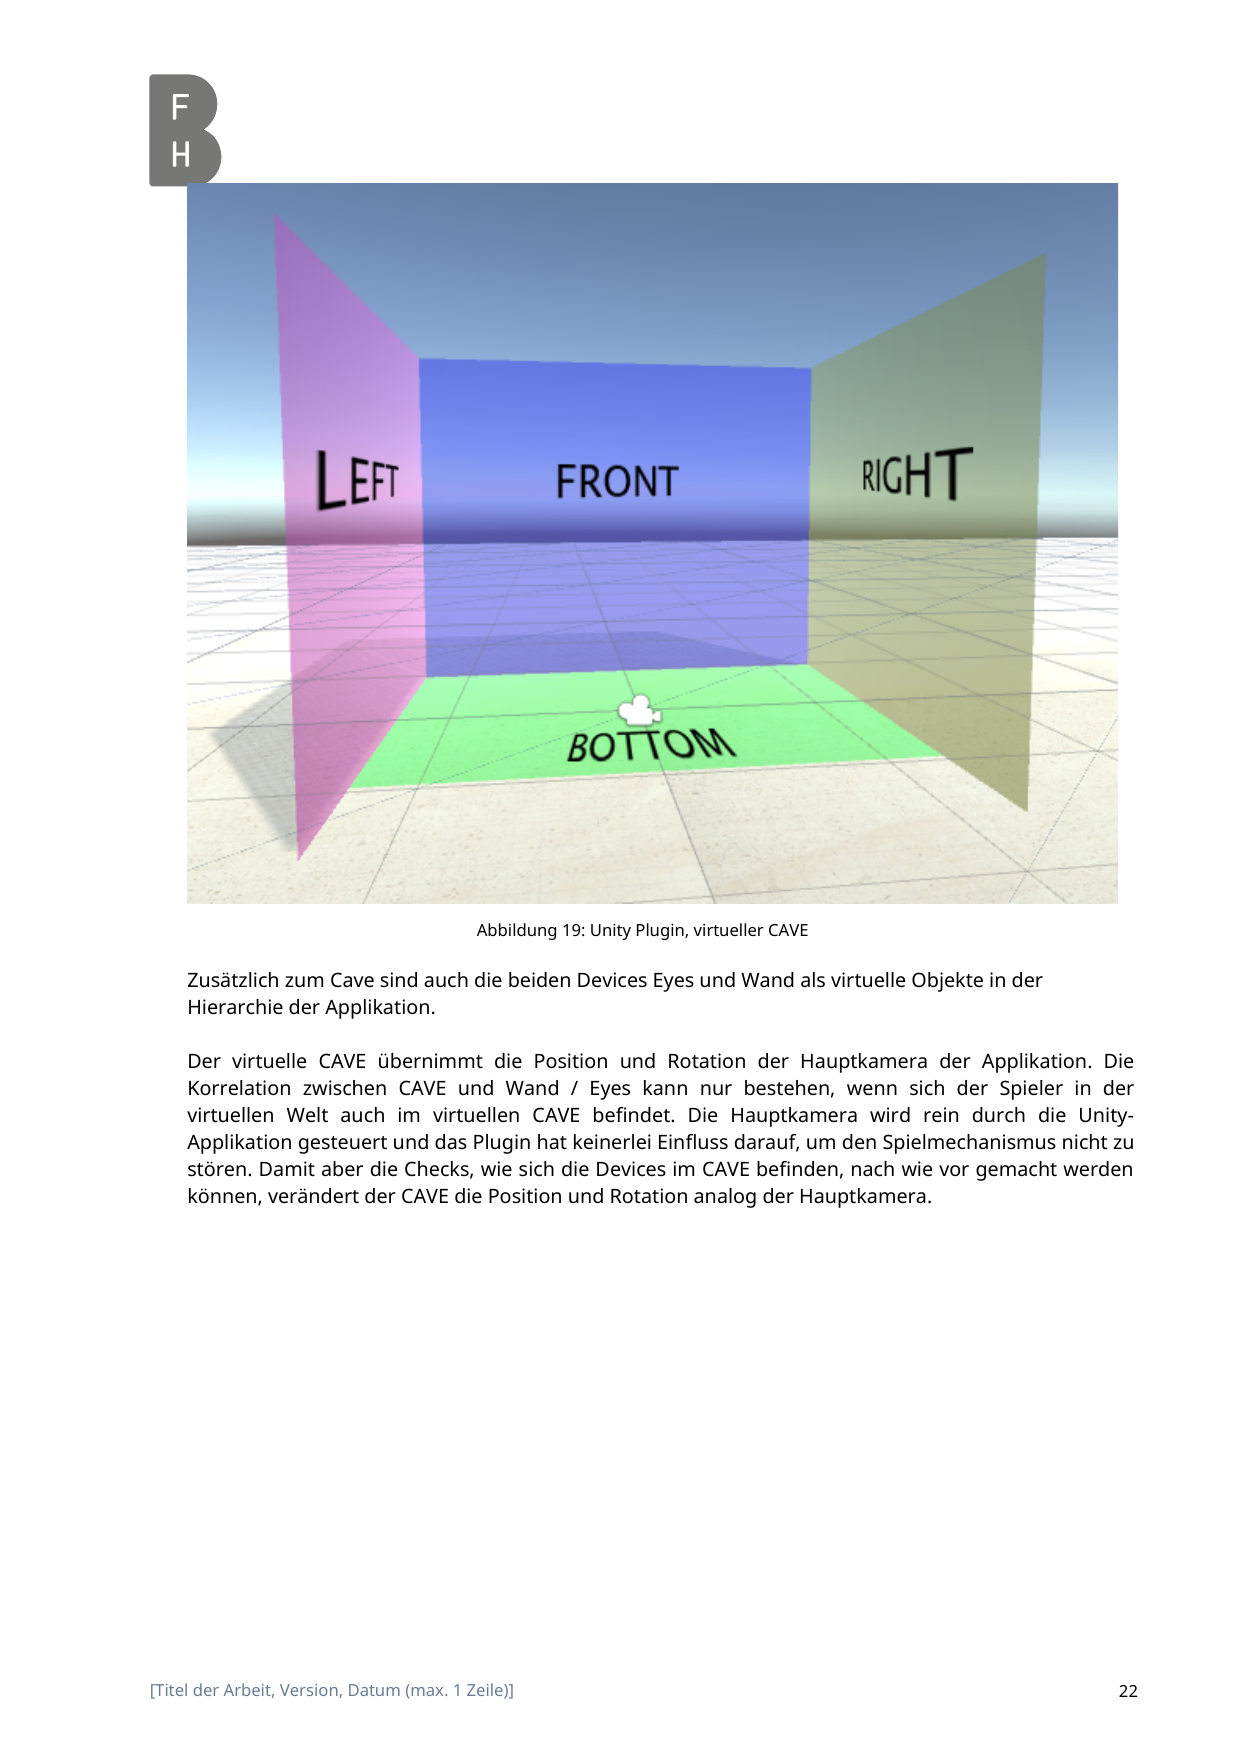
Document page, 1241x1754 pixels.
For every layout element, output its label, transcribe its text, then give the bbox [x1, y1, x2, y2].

picture [187, 183, 1119, 904]
text Der virtuelle CAVE übernimmt die Position und Rotation der Hauptkamera der Applikation. Die Korrelation zwischen CAVE und Wand / Eyes kann nur bestehen, wenn sich der Spieler in der virtuellen Welt auch im virtuellen CAVE befindet. Die Hauptkamera wird rein durch die Unity-Applikation gesteuert und das Plugin hat keinerlei Einfluss darauf, um den Spielmechanismus nicht zu stören. Damit aber die Checks, wie sich die Devices im CAVE befinden, nach wie vor gemacht werden können, verändert der CAVE die Position und Rotation analog der Hauptkamera. [187, 1047, 1136, 1209]
text Zusätzlich zum Cave sind auch die beiden Devices Eyes und Wand als virtuelle Objekte in der Hierarchie der Applikation. [187, 966, 1136, 1020]
text Abbildung 19: Unity Plugin, virtueller CAVE [149, 916, 1136, 941]
